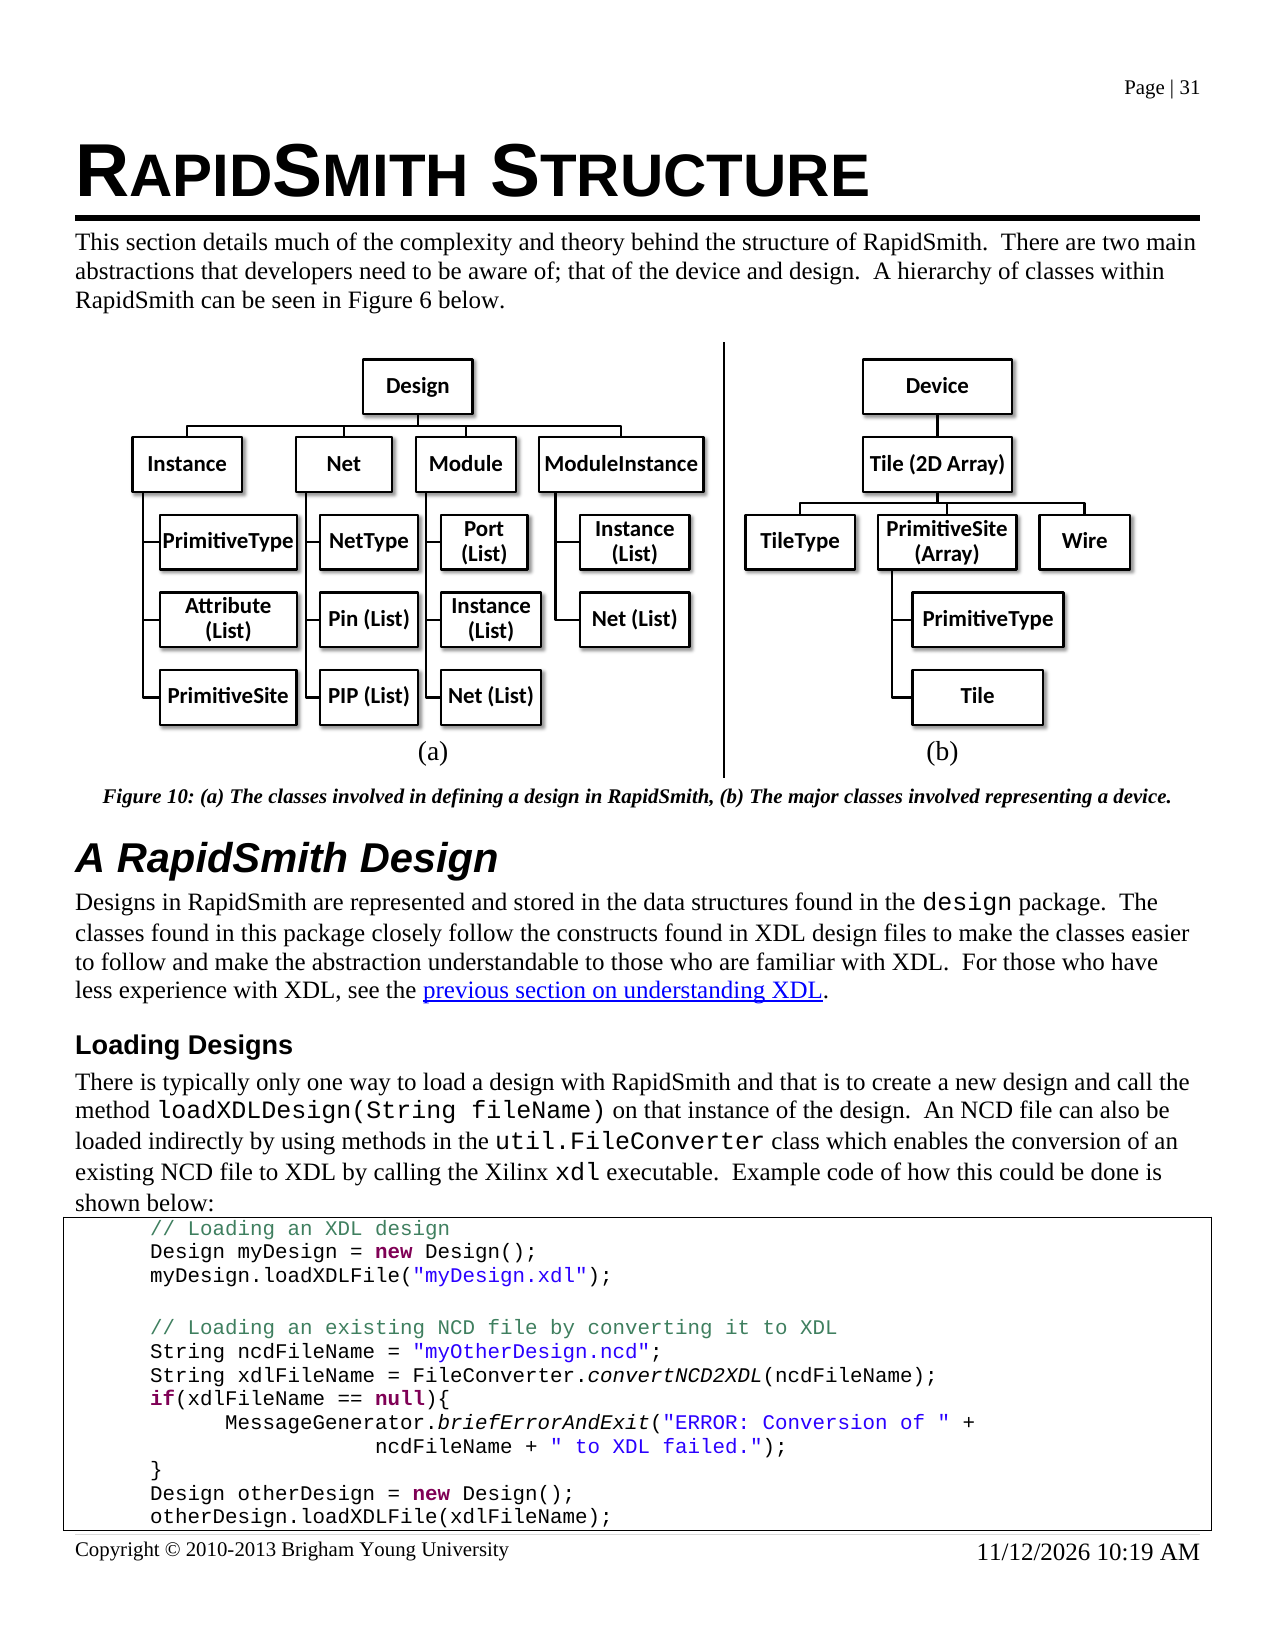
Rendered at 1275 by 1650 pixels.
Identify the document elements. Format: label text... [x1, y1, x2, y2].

table_header // Loading an XDL design Design myDesign = new Design(); myDesign.loadXDLFile("myDesign.xdl"); // Loading an existing NCD file by converting it to XDL String ncdFileName = "myOtherDesign.ncd"; String xdlFileName = FileConverter.convertNCD2XDL(ncdFileName); if(xdlFileName == null){ MessageGenerator.briefErrorAndExit("ERROR: Conversion of " + ncdFileName + " to XDL failed."); } Design otherDesign = new Design(); otherDesign.loadXDLFile(xdlFileName); [64, 1218, 1211, 1530]
text This section details much of the complexity and theory behind the structure of RapidSmith. There are two main abstractions that developers need to be aware of; that of the device and design. A hierarchy of classes within RapidSmith can be seen in Figure 6 below. [75, 227, 1200, 313]
text There is typically only one way to load a design with RapidSmith and that is to create a new design and call the method loadXDLDesign(String fileName) on that instance of the design. An NCD file can also be loaded indirectly by using methods in the util.FileConverter class which enables the conversion of an existing NCD file to XDL by calling the Xilinx xdl executable. Example code of how this could be done is shown below: [75, 1067, 1200, 1217]
subtitle A RapidSmith Design [75, 833, 1200, 881]
subtitle RapidSmith Structure [75, 126, 1200, 215]
subtitle Loading Designs [75, 1029, 1200, 1060]
text Designs in RapidSmith are represented and stored in the data structures found in the design package. The classes found in this package closely follow the constructs found in XDL design files to make the classes easier to follow and make the abstraction understandable to those who are familiar with XDL. For those who have less experience with XDL, see the previous section on understanding XDL. [75, 887, 1200, 1004]
